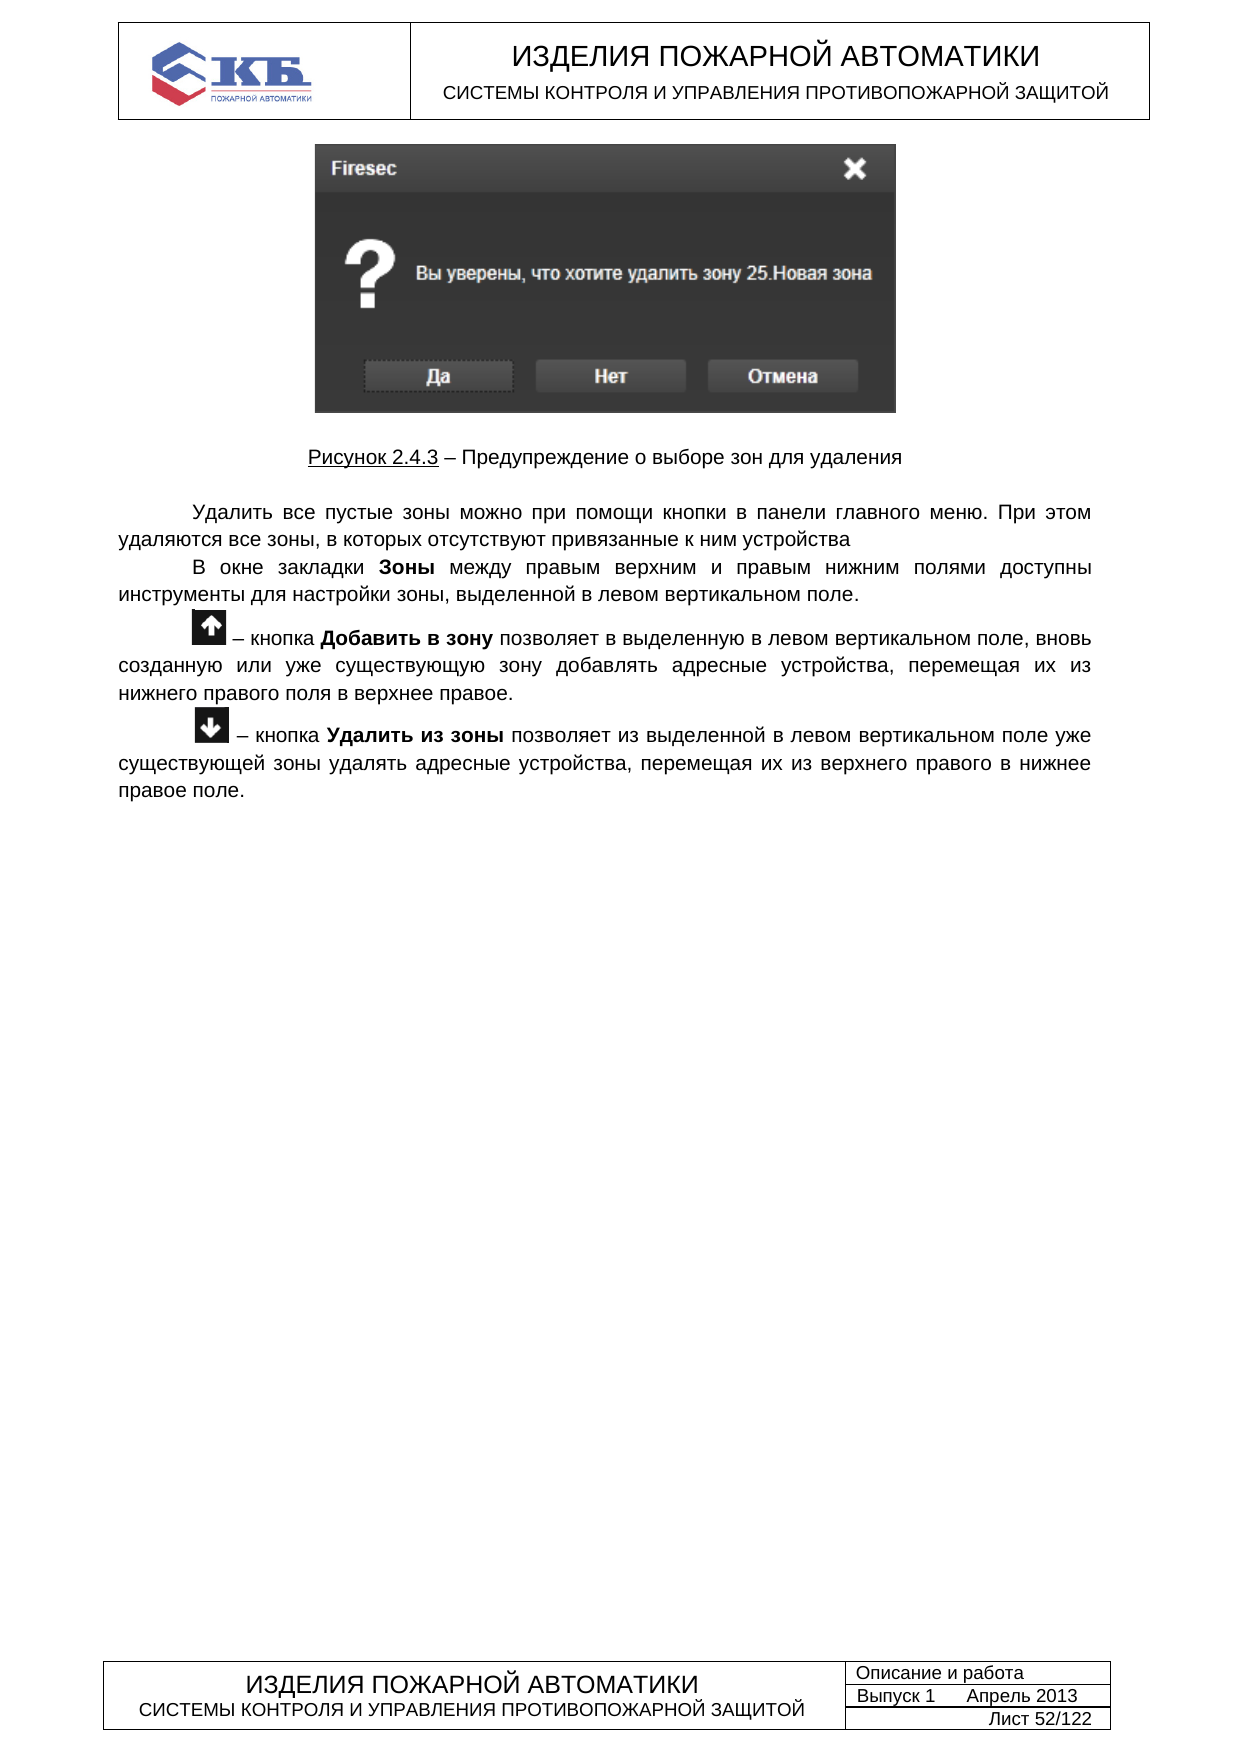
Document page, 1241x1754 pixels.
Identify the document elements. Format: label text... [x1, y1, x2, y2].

list Удалить все пустые зоны можно при помощи кнопки в панели главного меню. При этом удаляются все зоны, в которых отсутствуют привязанные к ним устройства [118, 500, 1092, 551]
picture [191, 609, 227, 645]
list В окне закладки Зоны между правым верхним и правым нижним полями доступны инструменты для настройки зоны, выделенной в левом вертикальном поле. [118, 555, 1092, 606]
list Рисунок 2.4.3 – Предупреждение о выборе зон для удаления [118, 445, 1092, 469]
picture [148, 34, 325, 115]
list – кнопка Удалить из зоны позволяет из выделенной в левом вертикальном поле уже существующей зоны удалять адресные устройства, перемещая их из верхнего правого в нижнее правое поле. [118, 708, 1092, 802]
list – кнопка Добавить в зону позволяет в выделенную в левом вертикальном поле, вновь созданную или уже существующую зону добавлять адресные устройства, перемещая их из нижнего правого поля в верхнее правое. [118, 610, 1092, 704]
picture [314, 144, 896, 413]
picture [194, 707, 229, 743]
